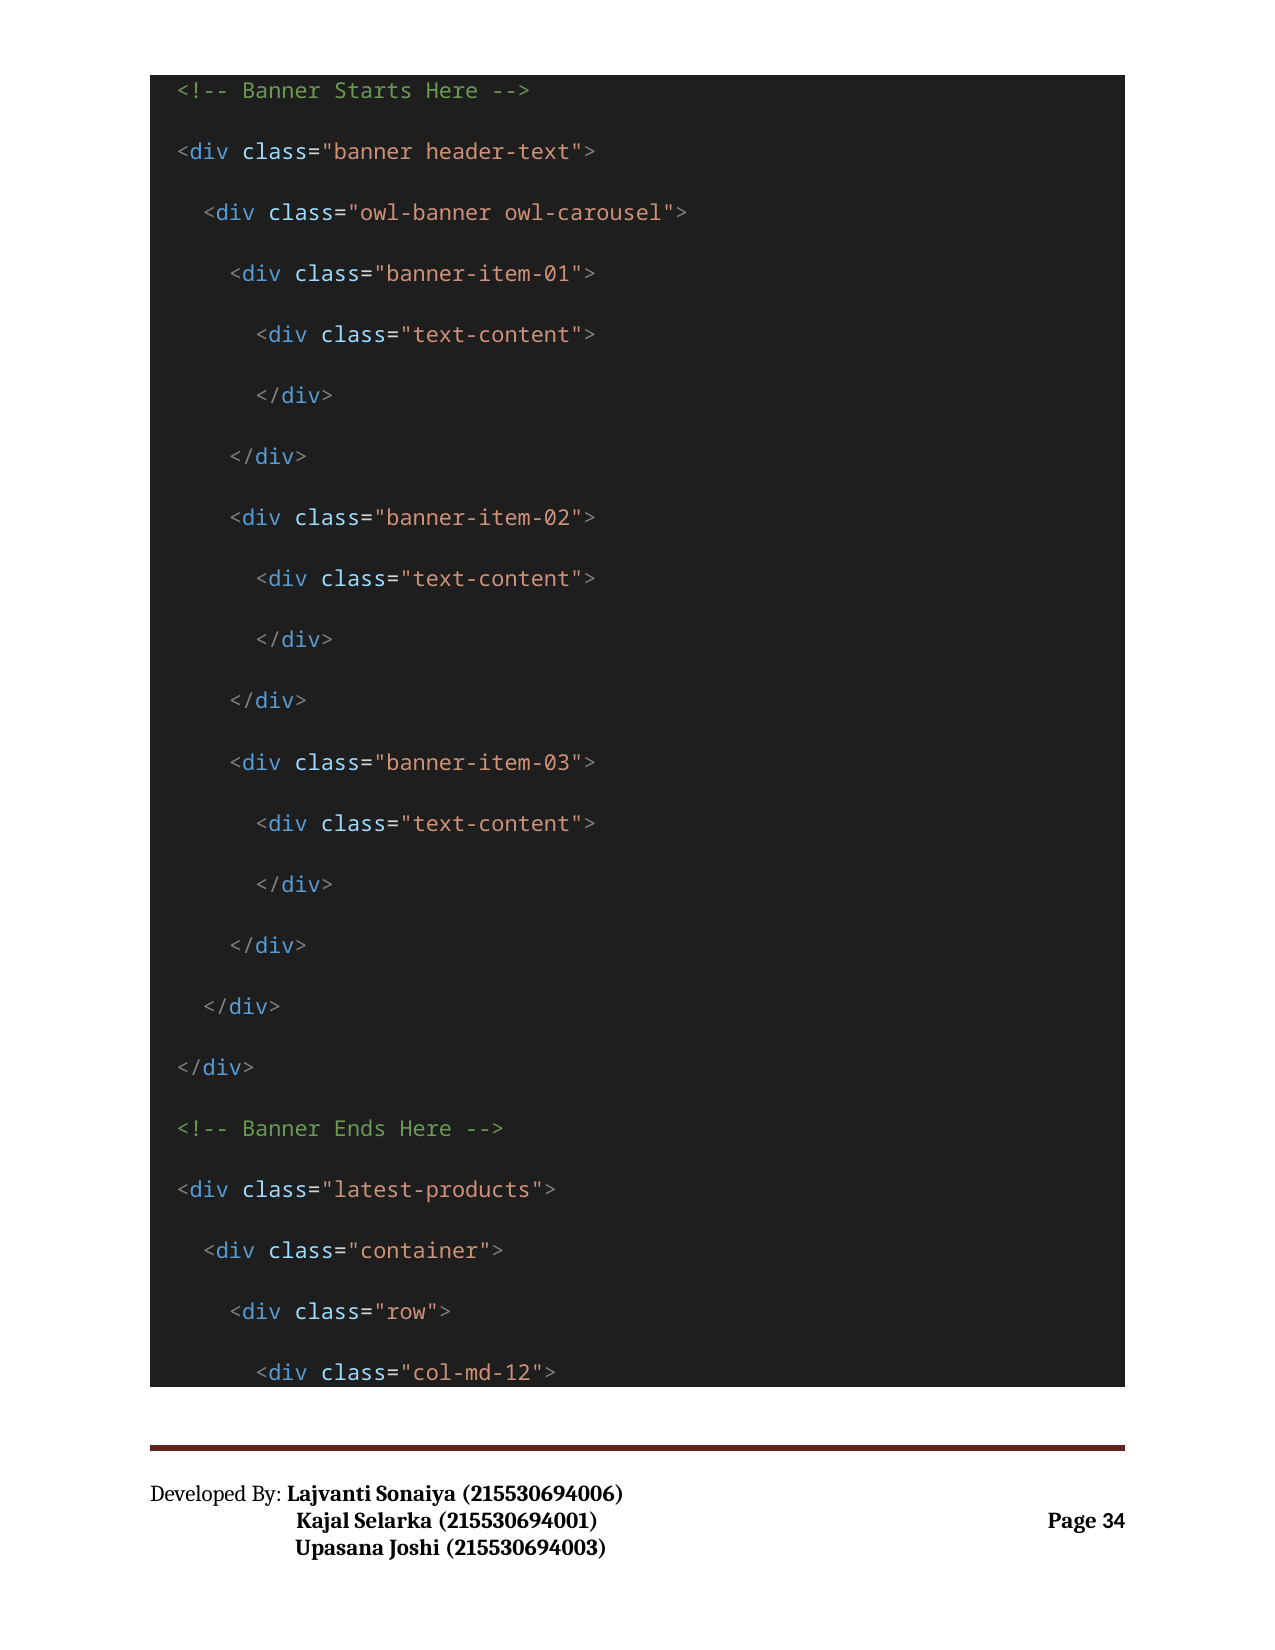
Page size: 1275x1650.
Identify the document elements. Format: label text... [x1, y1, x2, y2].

text <div class="text-content"> [150, 319, 1125, 349]
text <div class="banner-item-03"> [150, 746, 1125, 776]
text <div class="row"> [150, 1296, 1125, 1326]
text <div class="banner header-text"> [150, 136, 1125, 166]
text <div class="owl-banner owl-carousel"> [150, 197, 1125, 227]
text </div> [150, 685, 1125, 715]
text <!-- Banner Starts Here --> [150, 75, 1125, 105]
text <div class="latest-products"> [150, 1174, 1125, 1203]
text </div> [150, 1052, 1125, 1081]
text </div> [150, 624, 1125, 654]
text </div> [150, 380, 1125, 410]
text <!-- Banner Ends Here --> [150, 1113, 1125, 1142]
text </div> [150, 929, 1125, 959]
text </div> [150, 441, 1125, 471]
text </div> [150, 991, 1125, 1020]
text <div class="container"> [150, 1235, 1125, 1264]
text <div class="col-md-12"> [150, 1357, 1125, 1387]
text <div class="text-content"> [150, 807, 1125, 837]
text </div> [150, 868, 1125, 898]
text <div class="banner-item-02"> [150, 502, 1125, 532]
text <div class="text-content"> [150, 563, 1125, 593]
text <div class="banner-item-01"> [150, 258, 1125, 288]
